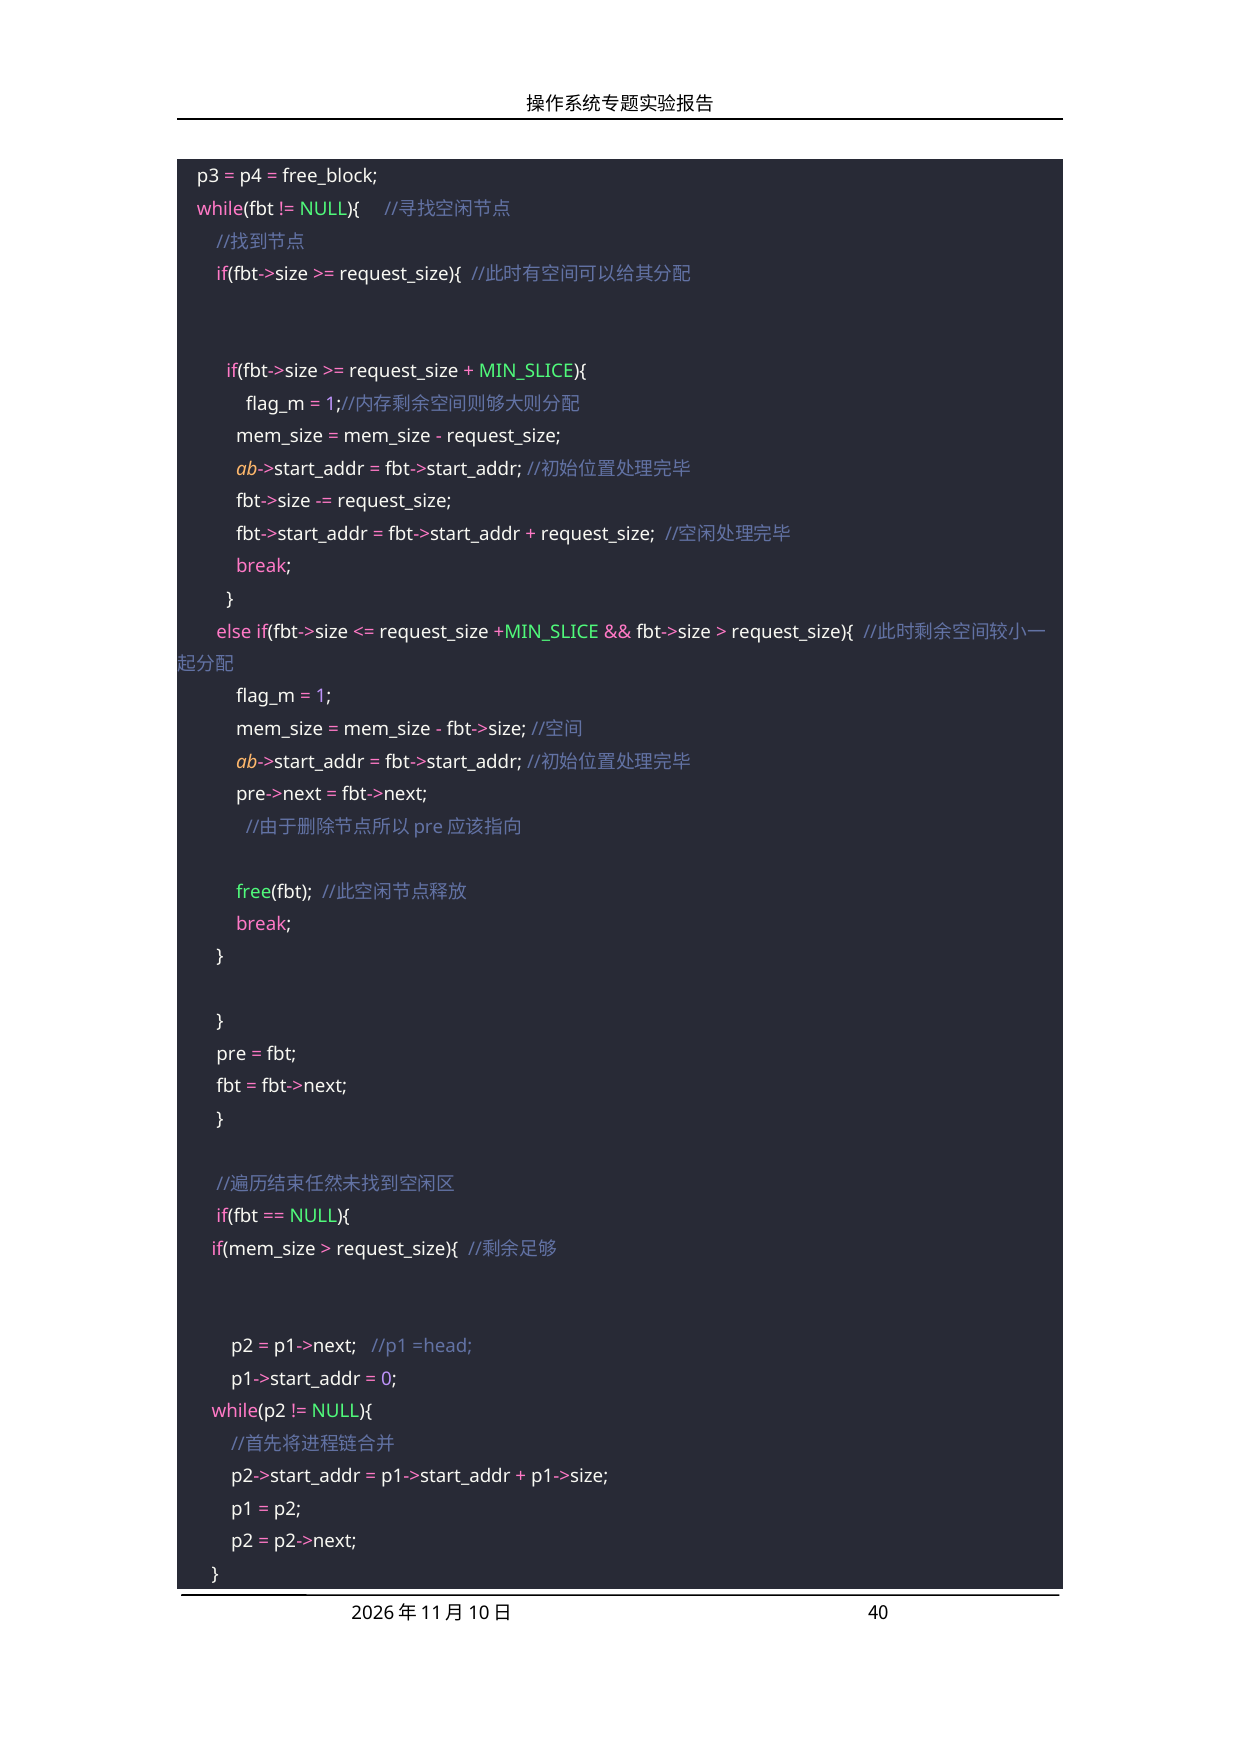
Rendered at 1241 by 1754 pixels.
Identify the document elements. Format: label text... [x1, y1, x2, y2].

text while(fbt != NULL){ //寻找空闲节点 [177, 191, 1063, 224]
text flag_m = 1; [177, 679, 1063, 711]
text fbt->start_addr = fbt->start_addr + request_size; //空闲处理完毕 [177, 516, 1063, 549]
text } [177, 1004, 1063, 1036]
text ab->start_addr = fbt->start_addr; //初始位置处理完毕 [177, 451, 1063, 484]
text p3 = p4 = free_block; [177, 159, 1063, 191]
text p2 = p1->next; //p1 =head; [177, 1329, 1063, 1361]
text } [177, 939, 1063, 971]
text flag_m = 1;//内存剩余空间则够大则分配 [177, 386, 1063, 419]
text free(fbt); //此空闲节点释放 [177, 874, 1063, 906]
text else if(fbt->size <= request_size +MIN_SLICE && fbt->size > request_size){ //此时剩余空间较小一起分配 [177, 614, 1063, 679]
text if(mem_size > request_size){ //剩余足够 [177, 1231, 1063, 1264]
text //遍历结束任然未找到空闲区 [177, 1166, 1063, 1199]
text if(fbt == NULL){ [177, 1199, 1063, 1231]
text } [177, 1101, 1063, 1134]
text ab->start_addr = fbt->start_addr; //初始位置处理完毕 [177, 744, 1063, 776]
text fbt = fbt->next; [177, 1069, 1063, 1101]
text p1 = p2; [177, 1491, 1063, 1524]
text while(p2 != NULL){ [177, 1394, 1063, 1426]
text if(fbt->size >= request_size + MIN_SLICE){ [177, 354, 1063, 386]
text //首先将进程链合并 [177, 1426, 1063, 1459]
text break; [177, 906, 1063, 939]
text mem_size = mem_size - fbt->size; //空间 [177, 711, 1063, 744]
text fbt->size -= request_size; [177, 484, 1063, 516]
text p2->start_addr = p1->start_addr + p1->size; [177, 1459, 1063, 1491]
text p1->start_addr = 0; [177, 1361, 1063, 1394]
text //找到节点 [177, 224, 1063, 256]
text mem_size = mem_size - request_size; [177, 419, 1063, 451]
text break; [177, 549, 1063, 581]
text } [177, 581, 1063, 614]
text } [177, 1556, 1063, 1589]
text if(fbt->size >= request_size){ //此时有空间可以给其分配 [177, 256, 1063, 289]
text pre = fbt; [177, 1036, 1063, 1069]
text //由于删除节点所以pre应该指向 [177, 809, 1063, 841]
text p2 = p2->next; [177, 1524, 1063, 1556]
text pre->next = fbt->next; [177, 776, 1063, 809]
